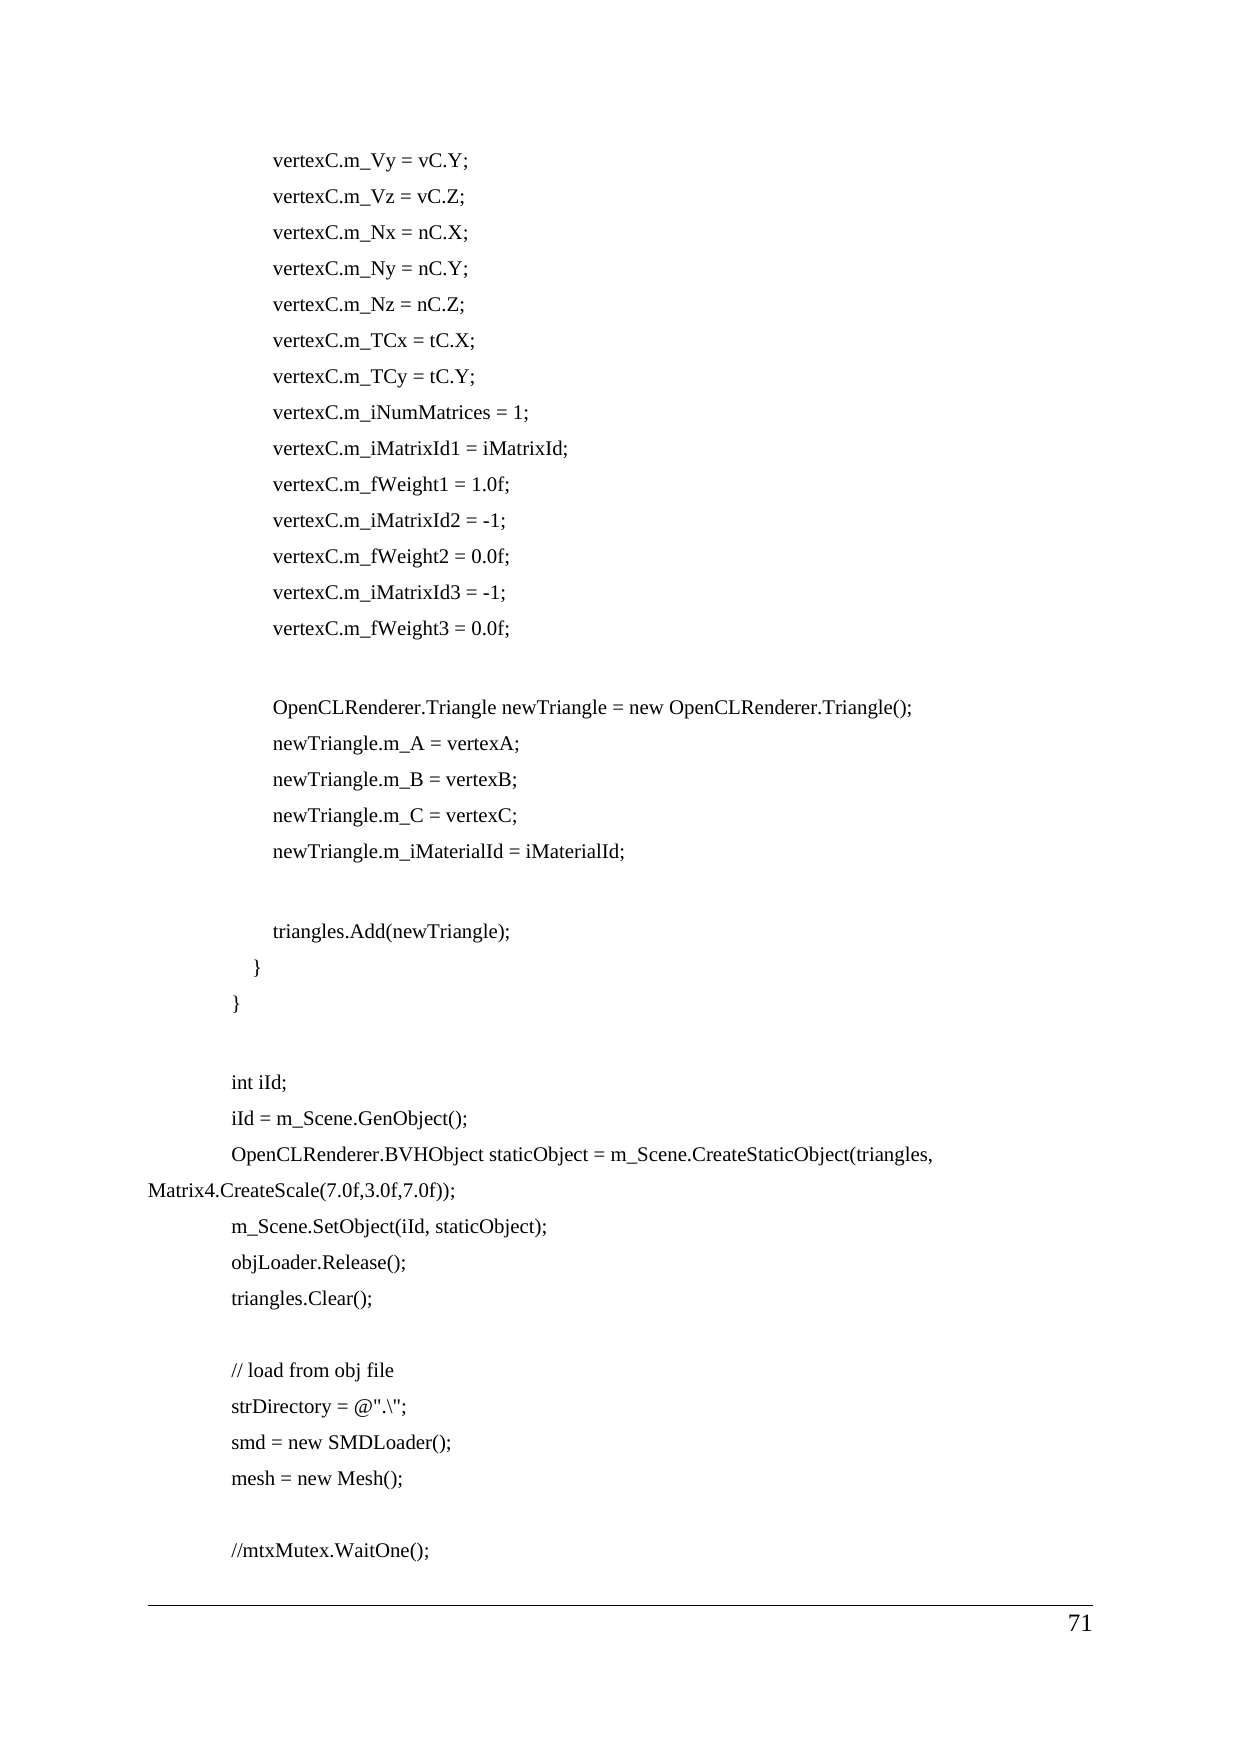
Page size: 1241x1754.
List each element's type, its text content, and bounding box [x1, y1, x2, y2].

text vertexC.m_fWeight2 = 0.0f; [148, 544, 1093, 568]
text newTriangle.m_B = vertexB; [148, 767, 1093, 791]
text vertexC.m_Vy = vC.Y; [148, 148, 1093, 172]
text mesh = new Mesh(); [148, 1466, 1093, 1490]
text vertexC.m_TCy = tC.Y; [148, 364, 1093, 388]
text vertexC.m_fWeight1 = 1.0f; [148, 472, 1093, 496]
text newTriangle.m_A = vertexA; [148, 731, 1093, 755]
text } [148, 991, 1093, 1015]
text triangles.Clear(); [148, 1286, 1093, 1310]
text vertexC.m_Vz = vC.Z; [148, 184, 1093, 208]
text vertexC.m_Nx = nC.X; [148, 220, 1093, 244]
text } [148, 955, 1093, 979]
text triangles.Add(newTriangle); [148, 919, 1093, 943]
text // load from obj file [148, 1358, 1093, 1382]
text vertexC.m_iNumMatrices = 1; [148, 400, 1093, 424]
text vertexC.m_Nz = nC.Z; [148, 292, 1093, 316]
text vertexC.m_fWeight3 = 0.0f; [148, 616, 1093, 640]
text //mtxMutex.WaitOne(); [148, 1538, 1093, 1562]
text vertexC.m_Ny = nC.Y; [148, 256, 1093, 280]
text iId = m_Scene.GenObject(); [148, 1106, 1093, 1130]
text vertexC.m_iMatrixId1 = iMatrixId; [148, 436, 1093, 460]
text OpenCLRenderer.Triangle newTriangle = new OpenCLRenderer.Triangle(); [148, 695, 1093, 719]
text objLoader.Release(); [148, 1250, 1093, 1274]
text vertexC.m_iMatrixId2 = -1; [148, 508, 1093, 532]
text newTriangle.m_C = vertexC; [148, 803, 1093, 827]
text smd = new SMDLoader(); [148, 1430, 1093, 1454]
text newTriangle.m_iMaterialId = iMaterialId; [148, 839, 1093, 863]
text vertexC.m_iMatrixId3 = -1; [148, 580, 1093, 604]
text strDirectory = @".\"; [148, 1394, 1093, 1418]
text int iId; [148, 1070, 1093, 1094]
text OpenCLRenderer.BVHObject staticObject = m_Scene.CreateStaticObject(triangles, Matrix4.CreateScale(7.0f,3.0f,7.0f)); [148, 1142, 1093, 1202]
text vertexC.m_TCx = tC.X; [148, 328, 1093, 352]
text m_Scene.SetObject(iId, staticObject); [148, 1214, 1093, 1238]
